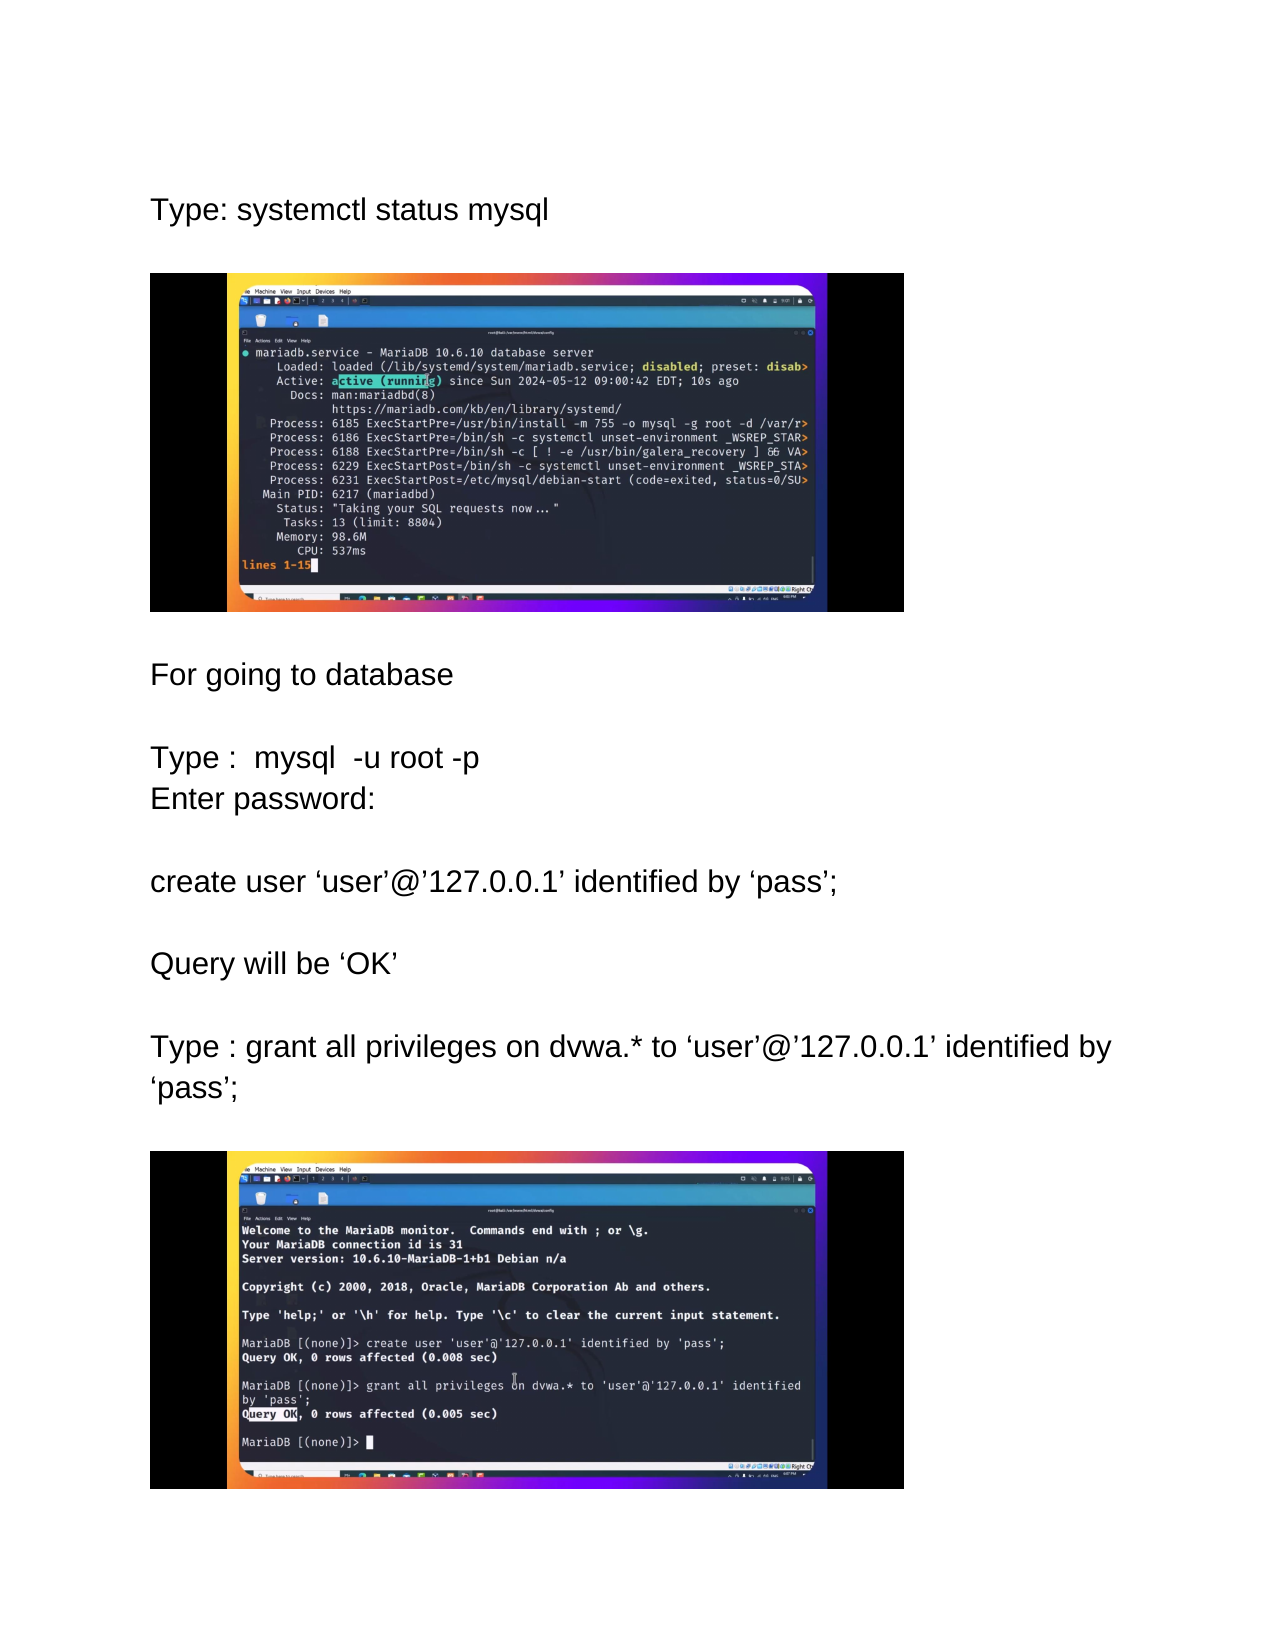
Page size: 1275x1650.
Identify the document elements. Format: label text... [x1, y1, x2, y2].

picture [150, 1151, 904, 1489]
text Type: systemctl status mysql [150, 191, 1125, 227]
text Type : grant all privileges on dvwa.* to ‘user’@’127.0.0.1’ identified by ‘pass’; [150, 1028, 1125, 1105]
text Query will be ‘OK’ [150, 945, 1125, 981]
text create user ‘user’@’127.0.0.1’ identified by ‘pass’; [150, 863, 1125, 898]
text For going to database [150, 656, 1125, 692]
text Type : mysql -u root -p [150, 739, 1125, 775]
picture [150, 273, 904, 612]
text Enter password: [150, 780, 1125, 816]
